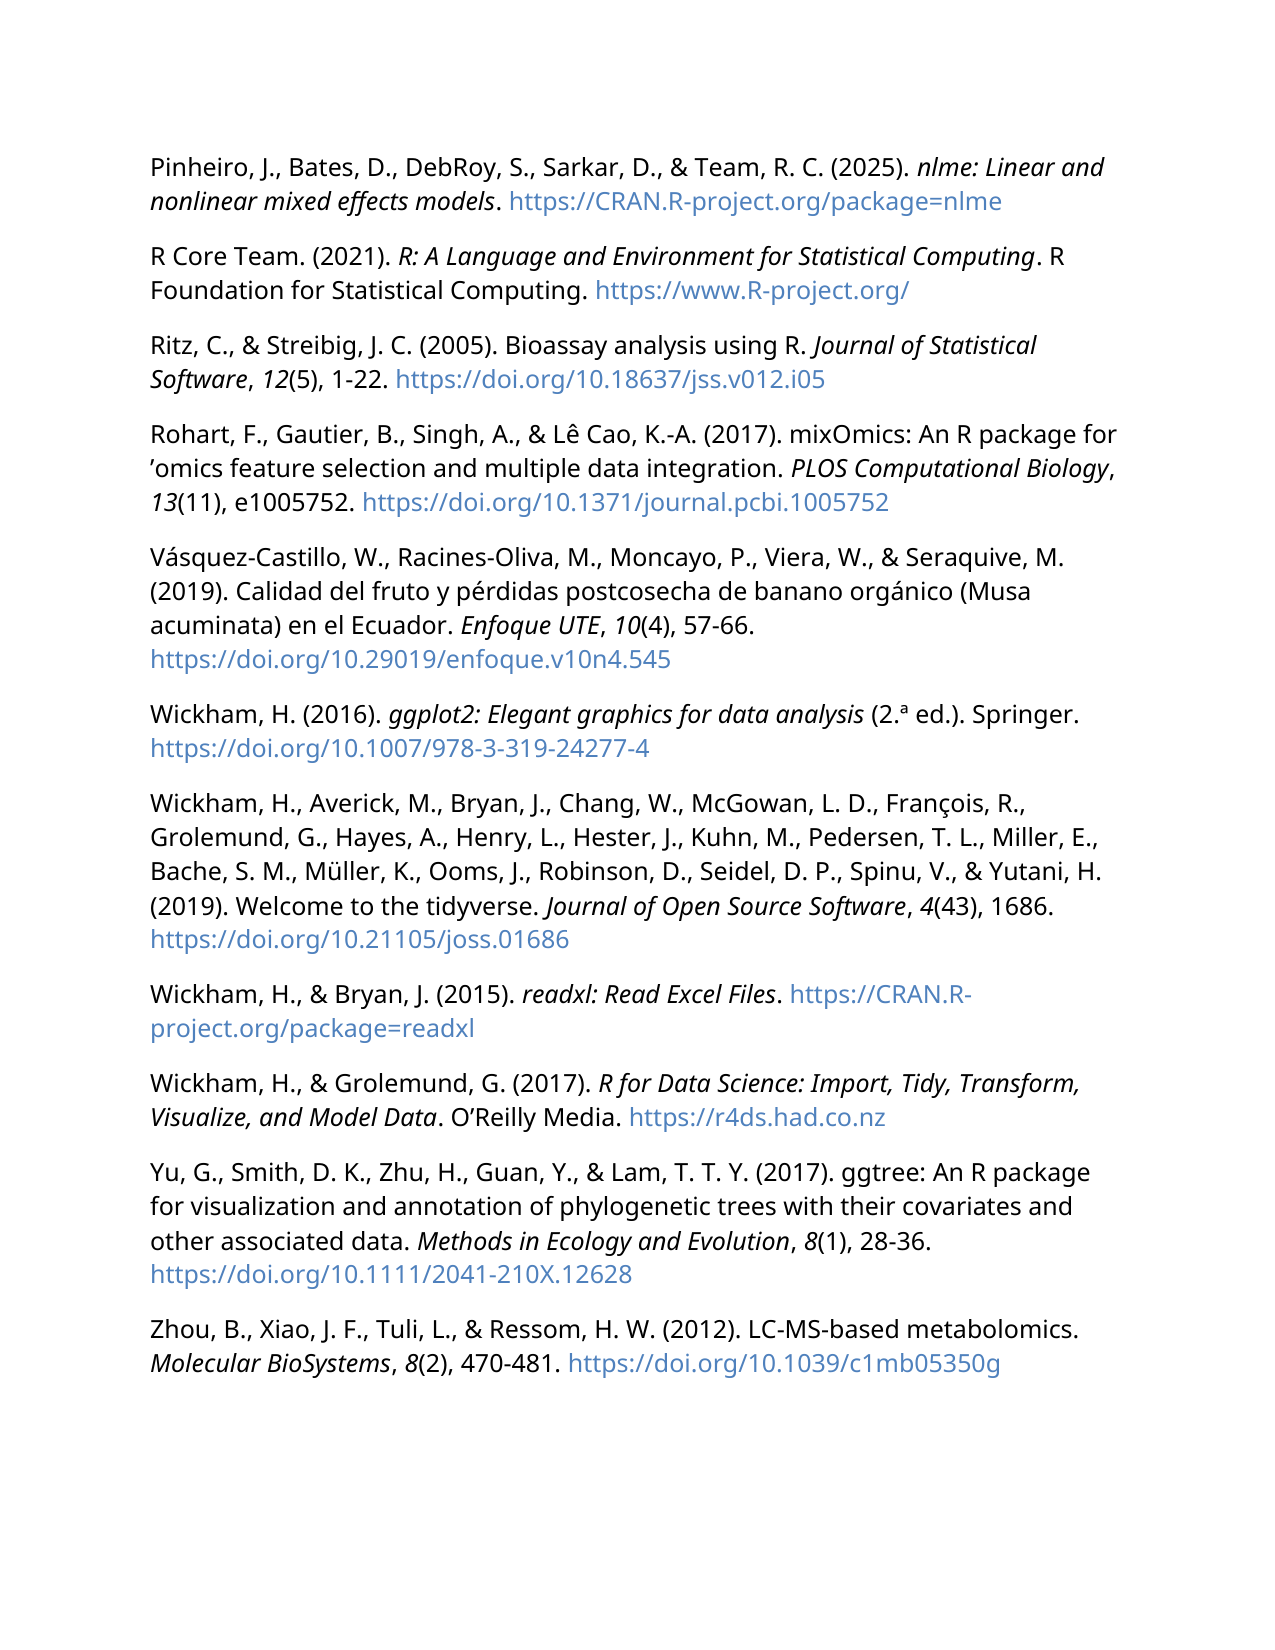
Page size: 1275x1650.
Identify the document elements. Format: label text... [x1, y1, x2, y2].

text Wickham, H. (2016). ggplot2: Elegant graphics for data analysis (2.ª ed.). Springer. https://doi.org/10.1007/978-3-319-24277-4 [150, 697, 1125, 765]
text Wickham, H., Averick, M., Bryan, J., Chang, W., McGowan, L. D., François, R., Grolemund, G., Hayes, A., Henry, L., Hester, J., Kuhn, M., Pedersen, T. L., Miller, E., Bache, S. M., Müller, K., Ooms, J., Robinson, D., Seidel, D. P., Spinu, V., & Yutani, H. (2019). Welcome to the tidyverse. Journal of Open Source Software, 4(43), 1686. https://doi.org/10.21105/joss.01686 [150, 786, 1125, 956]
text Vásquez-Castillo, W., Racines-Oliva, M., Moncayo, P., Viera, W., & Seraquive, M. (2019). Calidad del fruto y pérdidas postcosecha de banano orgánico (Musa acuminata) en el Ecuador. Enfoque UTE, 10(4), 57-66. https://doi.org/10.29019/enfoque.v10n4.545 [150, 540, 1125, 676]
text Zhou, B., Xiao, J. F., Tuli, L., & Ressom, H. W. (2012). LC-MS-based metabolomics. Molecular BioSystems, 8(2), 470-481. https://doi.org/10.1039/c1mb05350g [150, 1312, 1125, 1380]
text Wickham, H., & Bryan, J. (2015). readxl: Read Excel Files. https://CRAN.R-project.org/package=readxl [150, 977, 1125, 1045]
text Rohart, F., Gautier, B., Singh, A., & Lê Cao, K.-A. (2017). mixOmics: An R package for ’omics feature selection and multiple data integration. PLOS Computational Biology, 13(11), e1005752. https://doi.org/10.1371/journal.pcbi.1005752 [150, 417, 1125, 519]
text Ritz, C., & Streibig, J. C. (2005). Bioassay analysis using R. Journal of Statistical Software, 12(5), 1-22. https://doi.org/10.18637/jss.v012.i05 [150, 328, 1125, 396]
text Wickham, H., & Grolemund, G. (2017). R for Data Science: Import, Tidy, Transform, Visualize, and Model Data. O’Reilly Media. https://r4ds.had.co.nz [150, 1066, 1125, 1134]
text R Core Team. (2021). R: A Language and Environment for Statistical Computing. R Foundation for Statistical Computing. https://www.R-project.org/ [150, 239, 1125, 307]
text Yu, G., Smith, D. K., Zhu, H., Guan, Y., & Lam, T. T. Y. (2017). ggtree: An R package for visualization and annotation of phylogenetic trees with their covariates and other associated data. Methods in Ecology and Evolution, 8(1), 28-36. https://doi.org/10.1111/2041-210X.12628 [150, 1155, 1125, 1291]
text Pinheiro, J., Bates, D., DebRoy, S., Sarkar, D., & Team, R. C. (2025). nlme: Linear and nonlinear mixed effects models. https://CRAN.R-project.org/package=nlme [150, 150, 1125, 218]
